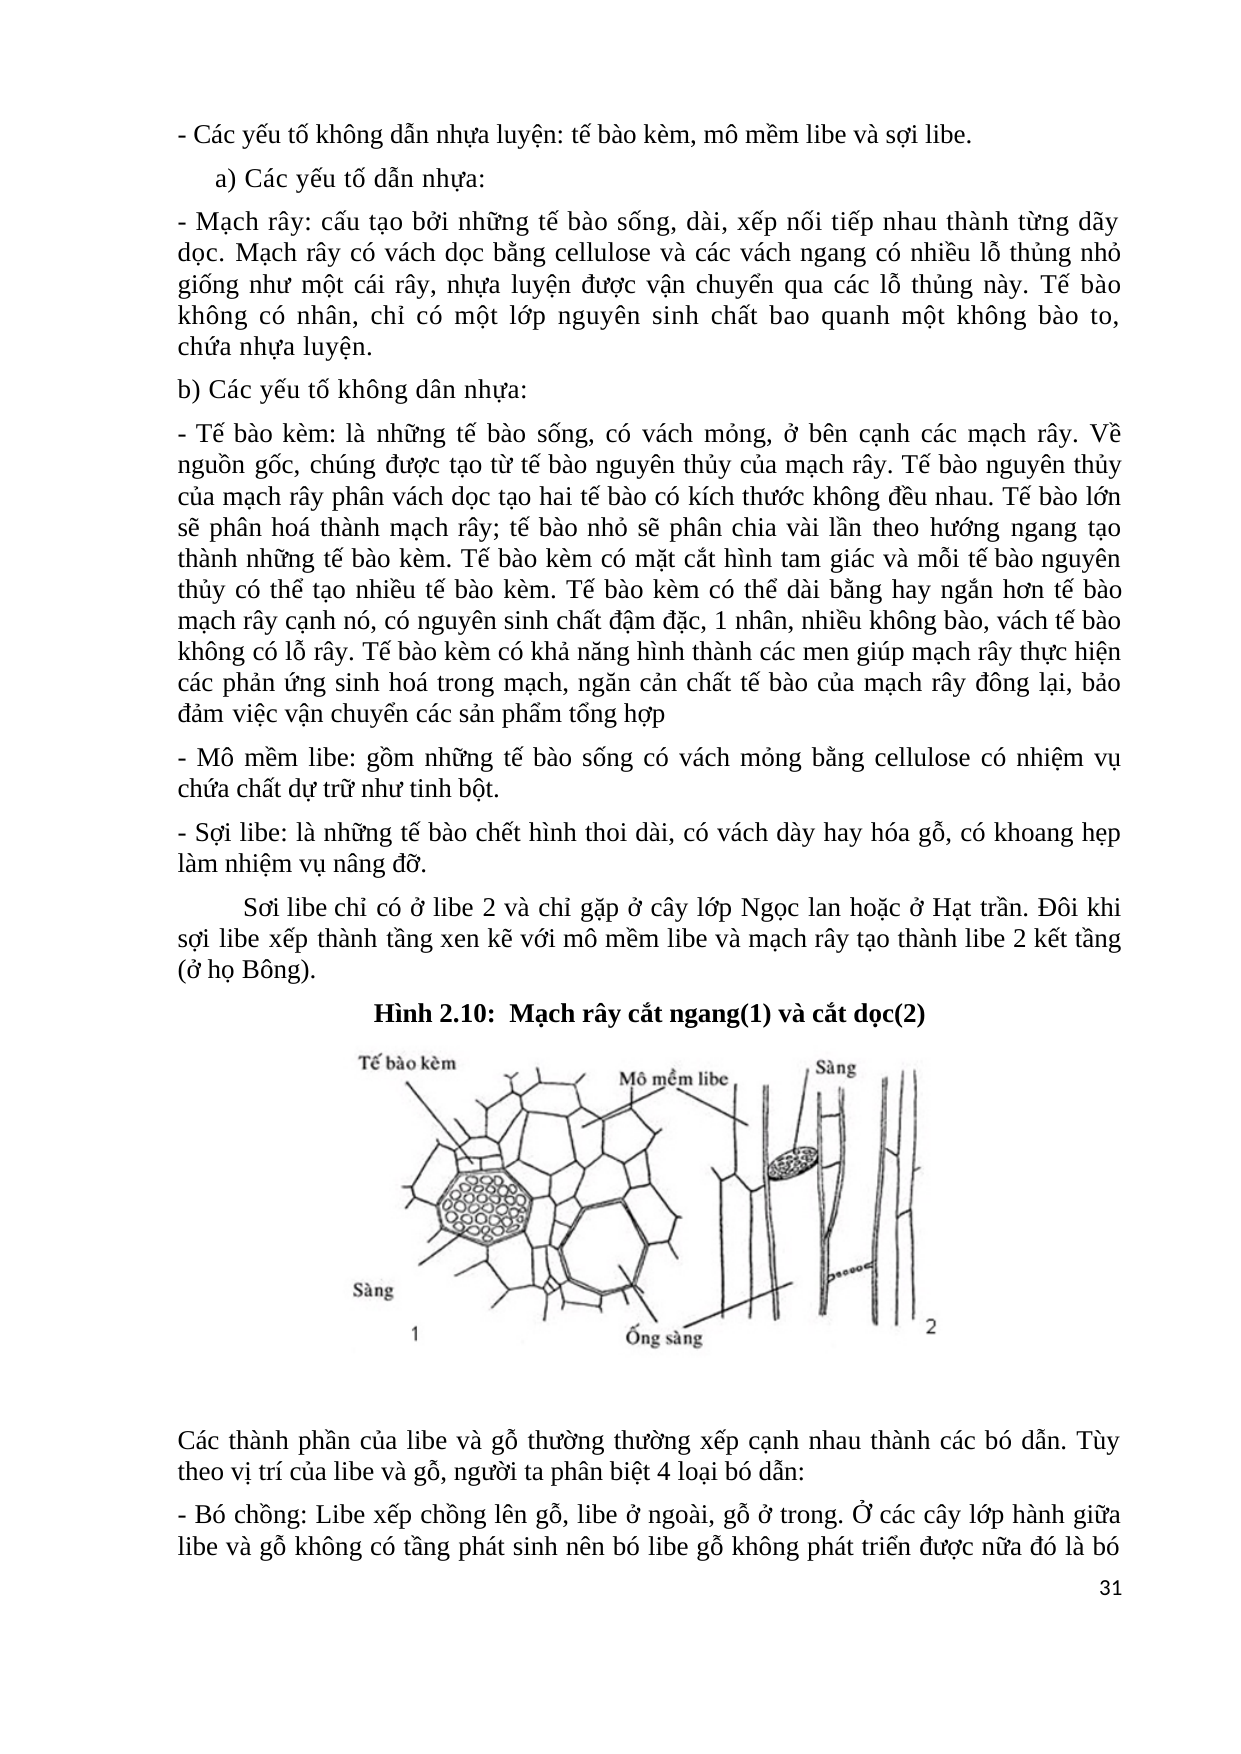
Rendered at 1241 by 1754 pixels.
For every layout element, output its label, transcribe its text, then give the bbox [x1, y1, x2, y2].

list Các thành phần của libe và gỗ thường thường xếp cạnh nhau thành các bó dẫn. Tùy theo vị trí của libe và gỗ, người ta phân biệt 4 loại bó dẫn: [177, 1424, 1122, 1486]
text - Tế bào kèm: là những tế bào sống, có vách mỏng, ở bên cạnh các mạch rây. Về nguồn gốc, chúng được tạo từ tế bào nguyên thủy của mạch rây. Tế bào nguyên thủy của mạch rây phân vách dọc tạo hai tế bào có kích thước không đều nhau. Tế bào lớn sẽ phân hoá thành mạch rây; tế bào nhỏ sẽ phân chia vài lần theo hướng ngang tạo thành những tế bào kèm. Tế bào kèm có mặt cắt hình tam giác và mỗi tế bào nguyên thủy có thể tạo nhiều tế bào kèm. Tế bào kèm có thể dài bằng hay ngắn hơn tế bào mạch rây cạnh nó, có nguyên sinh chất đậm đặc, 1 nhân, nhiều không bào, vách tế bào không có lỗ rây. Tế bào kèm có khả năng hình thành các men giúp mạch rây thực hiện các phản ứng sinh hoá trong mạch, ngăn cản chất tế bào của mạch rây đông lại, bảo đảm việc vận chuyển các sản phẩm tổng hợp [177, 417, 1122, 729]
list - Mạch rây: cấu tạo bởi những tế bào sống, dài, xếp nối tiếp nhau thành từng dãy dọc. Mạch rây có vách dọc bằng cellulose và các vách ngang có nhiều lỗ thủng nhỏ giống như một cái rây, nhựa luyện được vận chuyển qua các lỗ thủng này. Tế bào không có nhân, chỉ có một lớp nguyên sinh chất bao quanh một không bào to, chứa nhựa luyện. [177, 205, 1122, 361]
text - Mô mềm libe: gồm những tế bào sống có vách mỏng bằng cellulose có nhiệm vụ chứa chất dự trữ như tinh bột. [177, 741, 1122, 803]
text Hình 2.10: Mạch rây cắt ngang(1) và cắt dọc(2) [177, 997, 1122, 1028]
picture [286, 1035, 977, 1368]
list a) Các yếu tố dẫn nhựa: [177, 162, 1122, 193]
list b) Các yếu tố không dân nhựa: [177, 374, 1122, 405]
text Sơi libe chỉ có ở libe 2 và chỉ gặp ở cây lớp Ngọc lan hoặc ở Hạt trần. Đôi khi sợi libe xếp thành tầng xen kẽ với mô mềm libe và mạch rây tạo thành libe 2 kết tầng (ở họ Bông). [177, 891, 1122, 984]
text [177, 1499, 1122, 1561]
text - Các yếu tố không dẫn nhựa luyện: tế bào kèm, mô mềm libe và sợi libe. [177, 118, 1122, 149]
text - Sợi libe: là những tế bào chết hình thoi dài, có vách dày hay hóa gỗ, có khoang hẹp làm nhiệm vụ nâng đỡ. [177, 816, 1122, 878]
